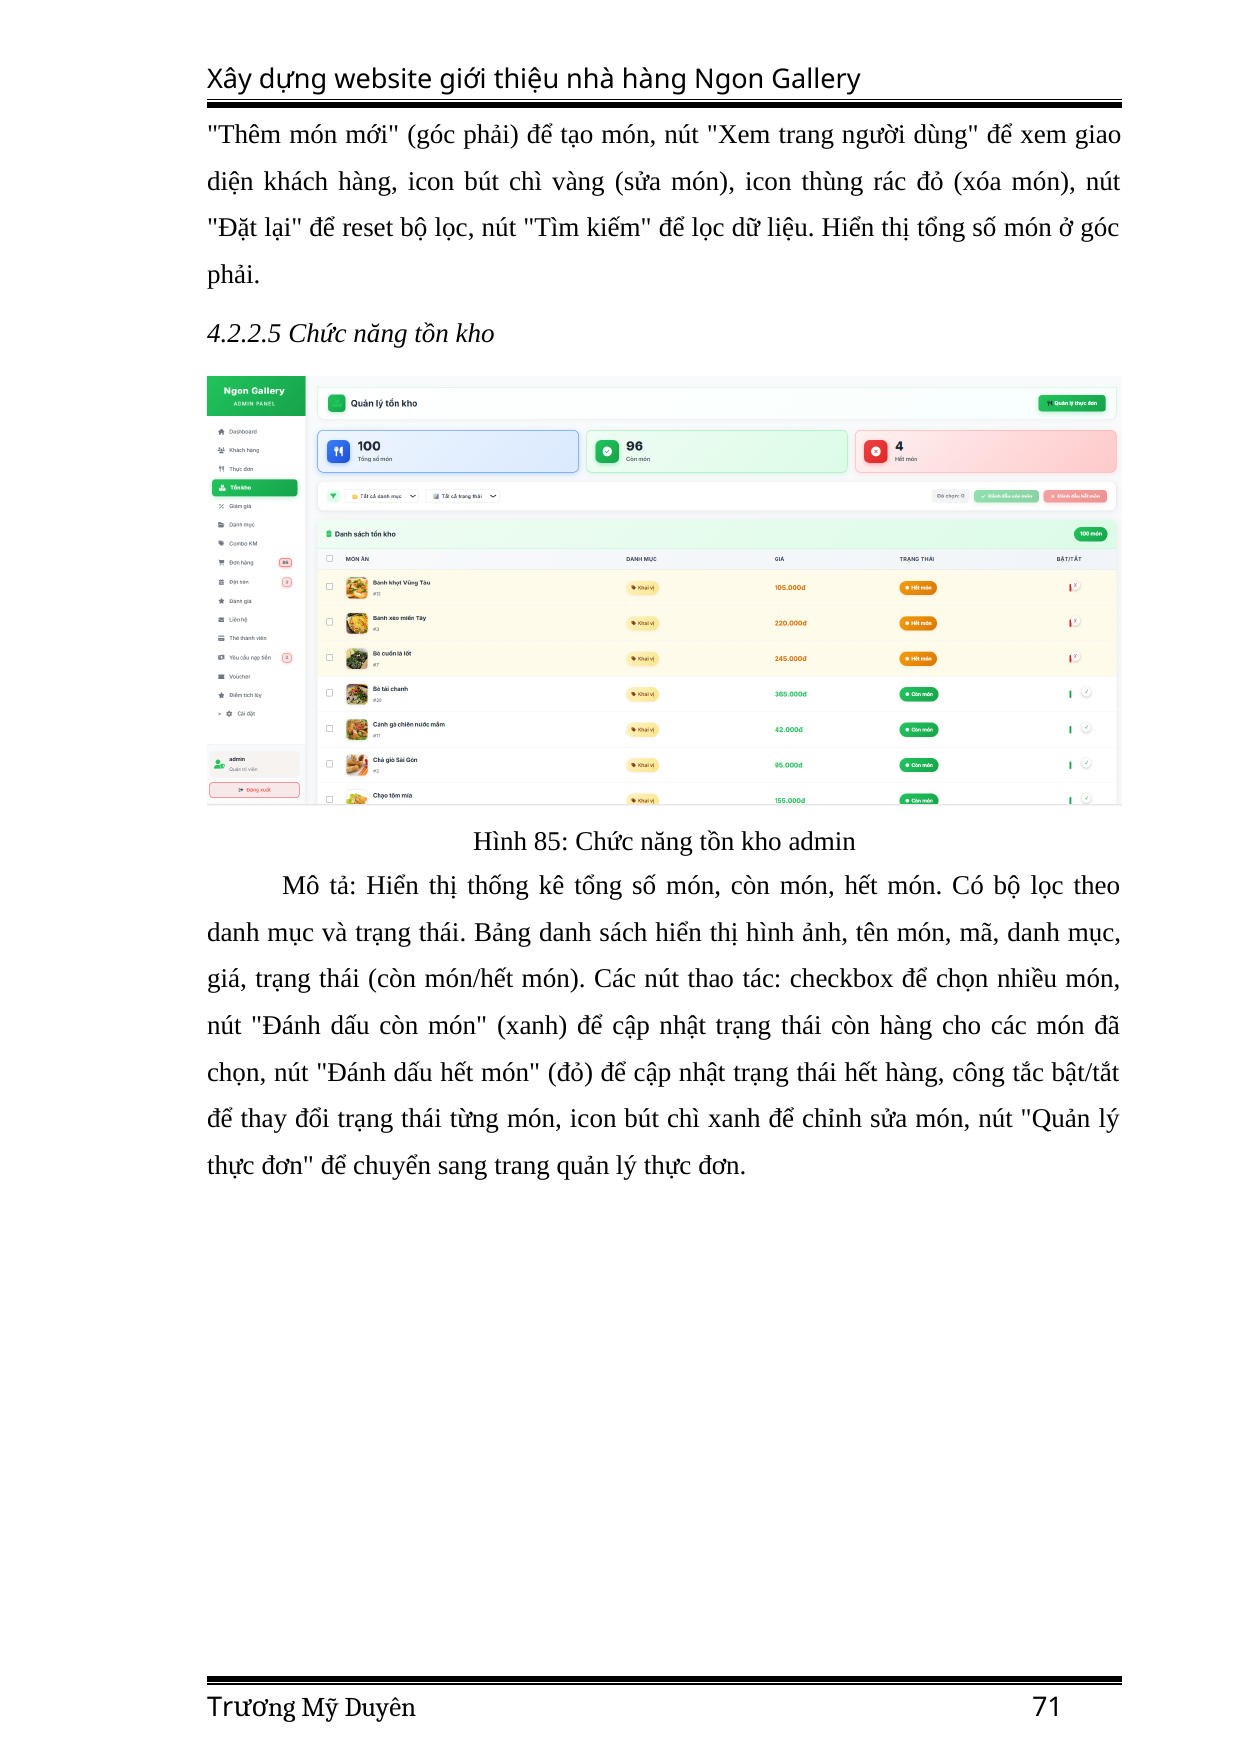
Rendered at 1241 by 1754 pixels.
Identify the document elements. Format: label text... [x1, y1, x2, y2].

subtitle Chức năng tồn kho [207, 317, 1122, 348]
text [207, 118, 1122, 289]
text Mô tả: Hiển thị thống kê tổng số món, còn món, hết món. Có bộ lọc theo danh mục và trạng thái. Bảng danh sách hiển thị hình ảnh, tên món, mã, danh mục, giá, trạng thái (còn món/hết món). Các nút thao tác: checkbox để chọn nhiều món, nút "Đánh dấu còn món" (xanh) để cập nhật trạng thái còn hàng cho các món đã chọn, nút "Đánh dấu hết món" (đỏ) để cập nhật trạng thái hết hàng, công tắc bật/tắt để thay đổi trạng thái từng món, icon bút chì xanh để chỉnh sửa món, nút "Quản lý thực đơn" để chuyển sang trang quản lý thực đơn. [207, 869, 1122, 1180]
text Hình 85: Chức năng tồn kho admin [207, 825, 1122, 856]
picture [206, 376, 1123, 806]
